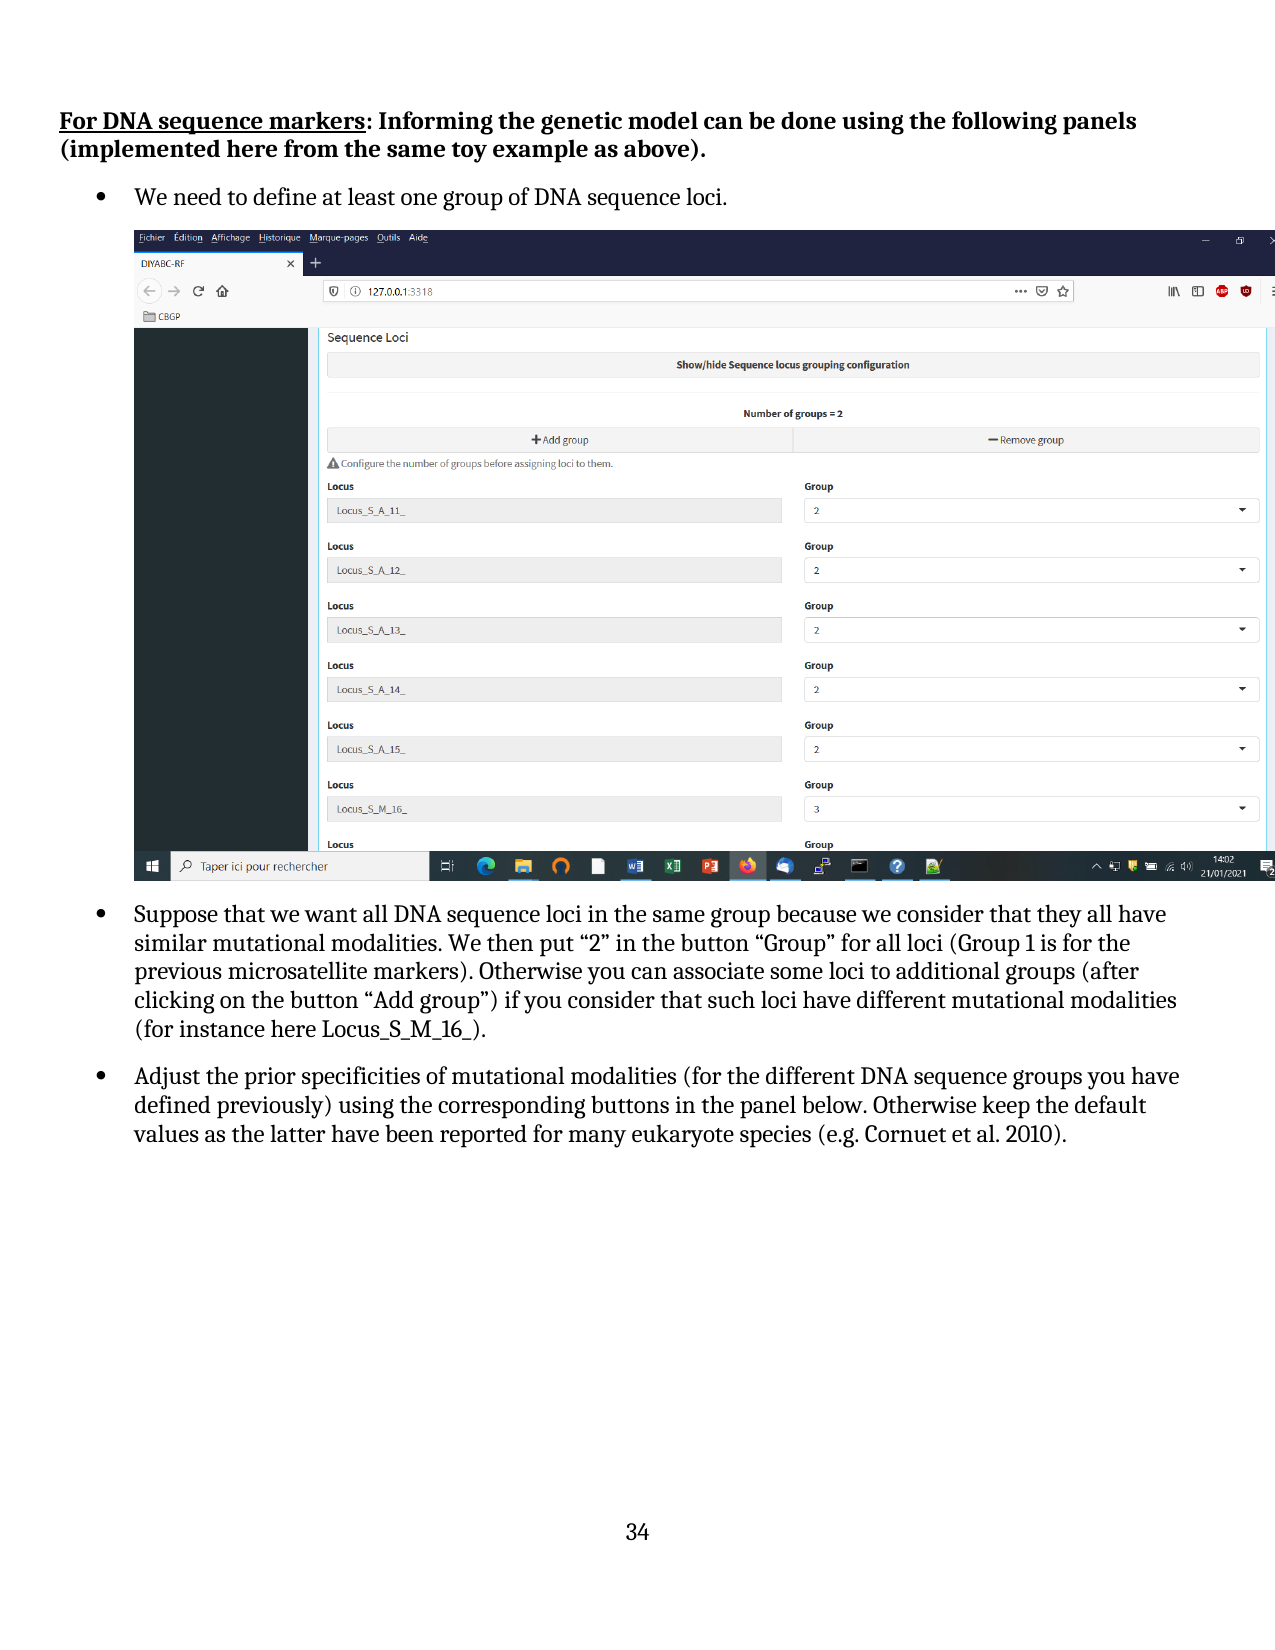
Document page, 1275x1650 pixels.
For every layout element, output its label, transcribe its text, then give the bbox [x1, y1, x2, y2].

picture [134, 230, 1275, 881]
list Suppose that we want all DNA sequence loci in the same group because we consider that they all have similar mutational modalities. We then put “2” in the button “Group” for all loci (Group 1 is for the previous microsatellite markers). Otherwise you can associate some loci to additional groups (after clicking on the button “Add group”) if you consider that such loci have different mutational modalities (for instance here Locus_S_M_16_). [97, 900, 1216, 1043]
list Adjust the prior specificities of mutational modalities (for the different DNA sequence groups you have defined previously) using the corresponding buttons in the panel below. Otherwise keep the default values as the latter have been reported for many eukaryote species (e.g. Cornuet et al. 2010). [97, 1062, 1216, 1148]
text For DNA sequence markers: Informing the genetic model can be done using the following panels (implemented here from the same toy example as above). [59, 107, 1216, 164]
list We need to define at least one group of DNA sequence loci. [97, 183, 1216, 212]
